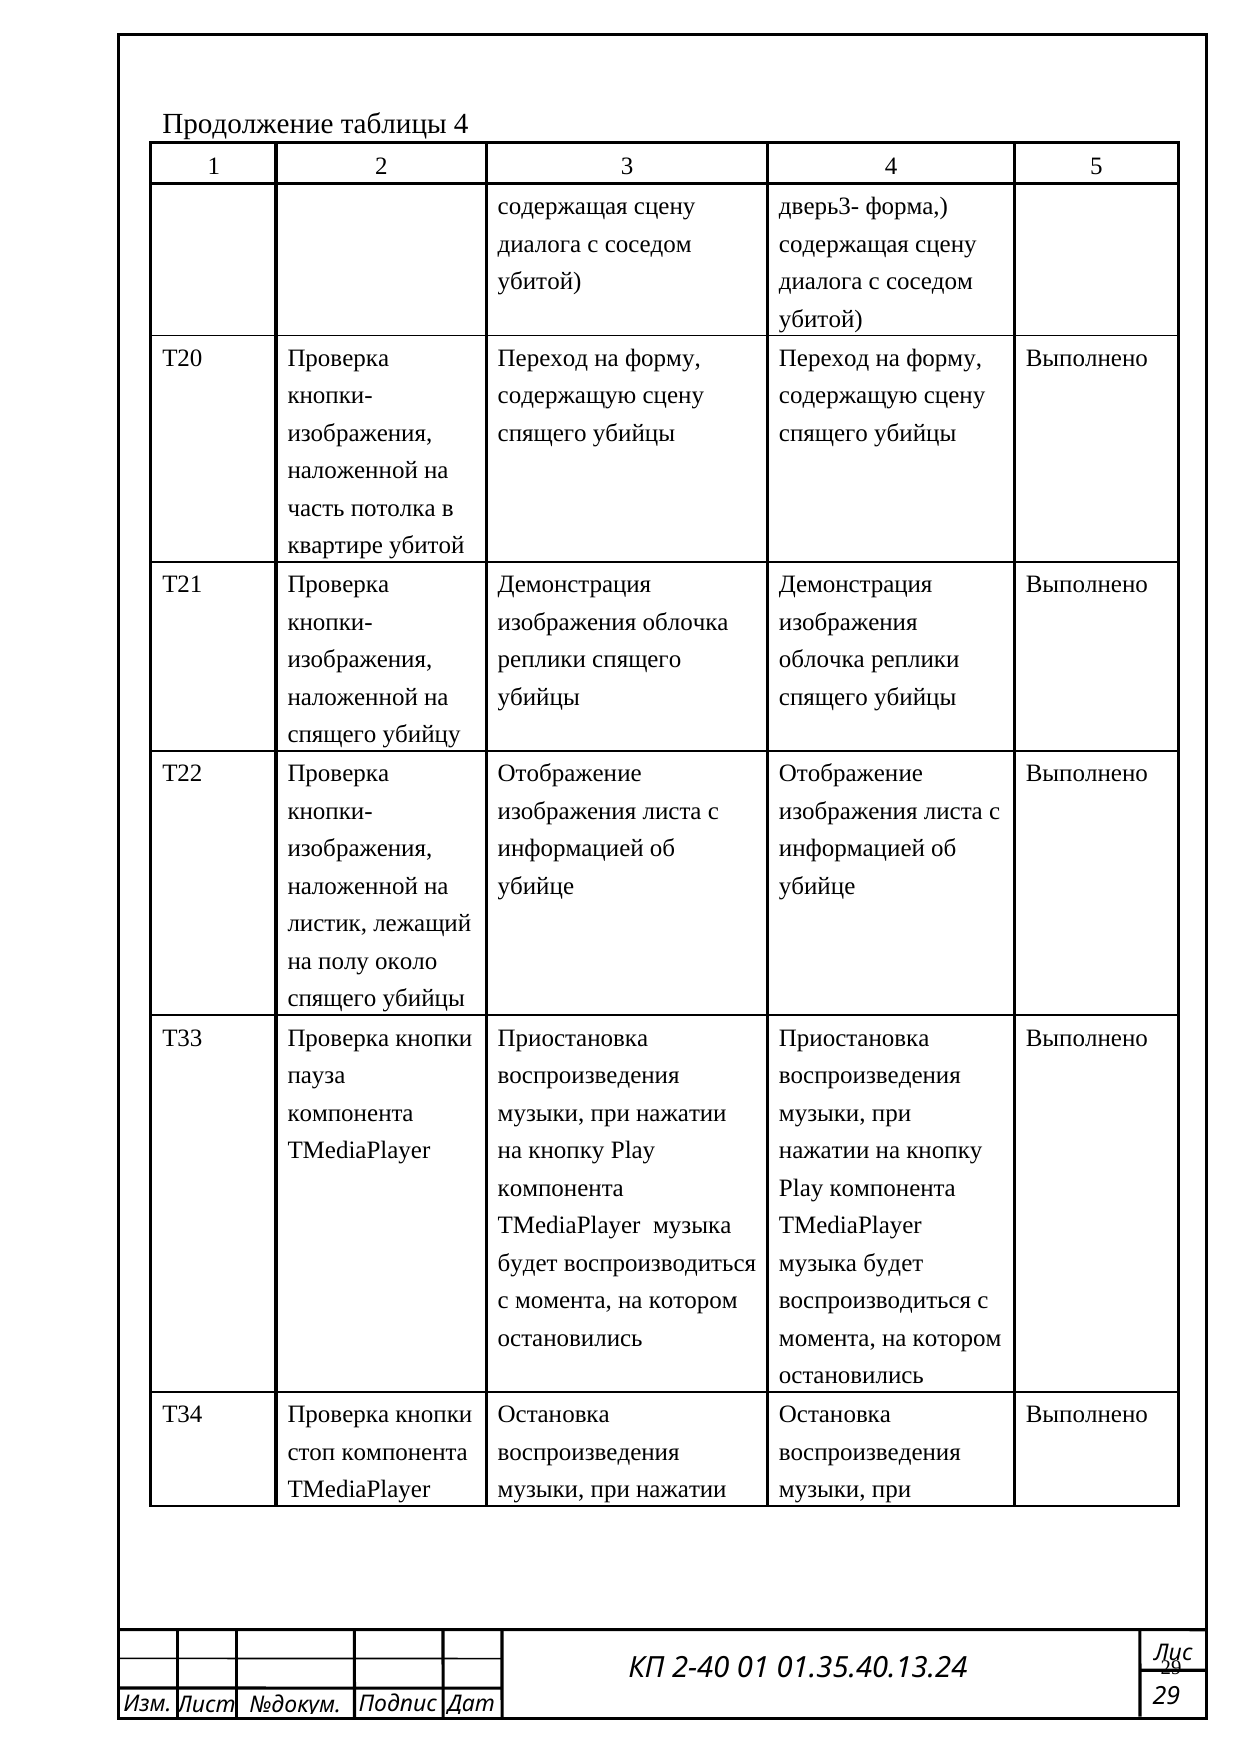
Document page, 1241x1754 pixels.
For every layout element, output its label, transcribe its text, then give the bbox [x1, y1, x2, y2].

table_cell 4 [769, 144, 1013, 182]
table_cell 2 [278, 144, 485, 182]
table_header Продолжение таблицы 4 [151, 104, 1178, 141]
table_cell Выполнено [1016, 1393, 1177, 1505]
table_cell Отображение изображения листа с информацией об убийце [488, 752, 766, 1014]
table_cell Выполнено [1016, 1016, 1177, 1391]
table_cell Т20 [152, 336, 274, 561]
table_cell Переход на форму, содержащую сцену спящего убийцы [769, 336, 1013, 561]
table_cell Остановка воспроизведения музыки, при нажатии [488, 1393, 766, 1505]
table_cell Выполнено [1016, 336, 1177, 561]
table_cell Проверка кнопки пауза компонента TMediaPlayer [278, 1016, 485, 1391]
table_cell Проверка кнопки-изображения, наложенной на спящего убийцу [278, 563, 485, 750]
table_cell [1016, 185, 1177, 335]
table_cell Проверка кнопки-изображения, наложенной на листик, лежащий на полу около спящего убийцы [278, 752, 485, 1014]
table_cell Остановка воспроизведения музыки, при [769, 1393, 1013, 1505]
table_cell Демонстрация изображения облочка реплики спящего убийцы [488, 563, 766, 750]
table_cell содержащая сцену диалога с соседом убитой) [488, 185, 766, 335]
table_cell Т34 [152, 1393, 274, 1505]
table_cell Отображение изображения листа с информацией об убийце [769, 752, 1013, 1014]
table_cell Проверка кнопки-изображения, наложенной на часть потолка в квартире убитой [278, 336, 485, 561]
table_cell [152, 185, 274, 335]
table_cell Т22 [152, 752, 274, 1014]
table_cell Проверка кнопки стоп компонента TMediaPlayer [278, 1393, 485, 1505]
table_cell Приостановка воспроизведения музыки, при нажатии на кнопку Play компонента TMediaPlayer музыка будет воспроизводиться с момента, на котором остановились [488, 1016, 766, 1391]
table_cell Т33 [152, 1016, 274, 1391]
table_cell Выполнено [1016, 563, 1177, 750]
table_cell Переход на форму, содержащую сцену спящего убийцы [488, 336, 766, 561]
table_cell 5 [1016, 144, 1177, 182]
table_cell Демонстрация изображения облочка реплики спящего убийцы [769, 563, 1013, 750]
table_cell [278, 185, 485, 335]
table_cell 1 [152, 144, 274, 182]
table_cell Приостановка воспроизведения музыки, при нажатии на кнопку Play компонента TMediaPlayer музыка будет воспроизводиться с момента, на котором остановились [769, 1016, 1013, 1391]
table_cell Выполнено [1016, 752, 1177, 1014]
table_cell Т21 [152, 563, 274, 750]
table_cell 3 [488, 144, 766, 182]
table_cell дверь3- форма,) содержащая сцену диалога с соседом убитой) [769, 185, 1013, 335]
